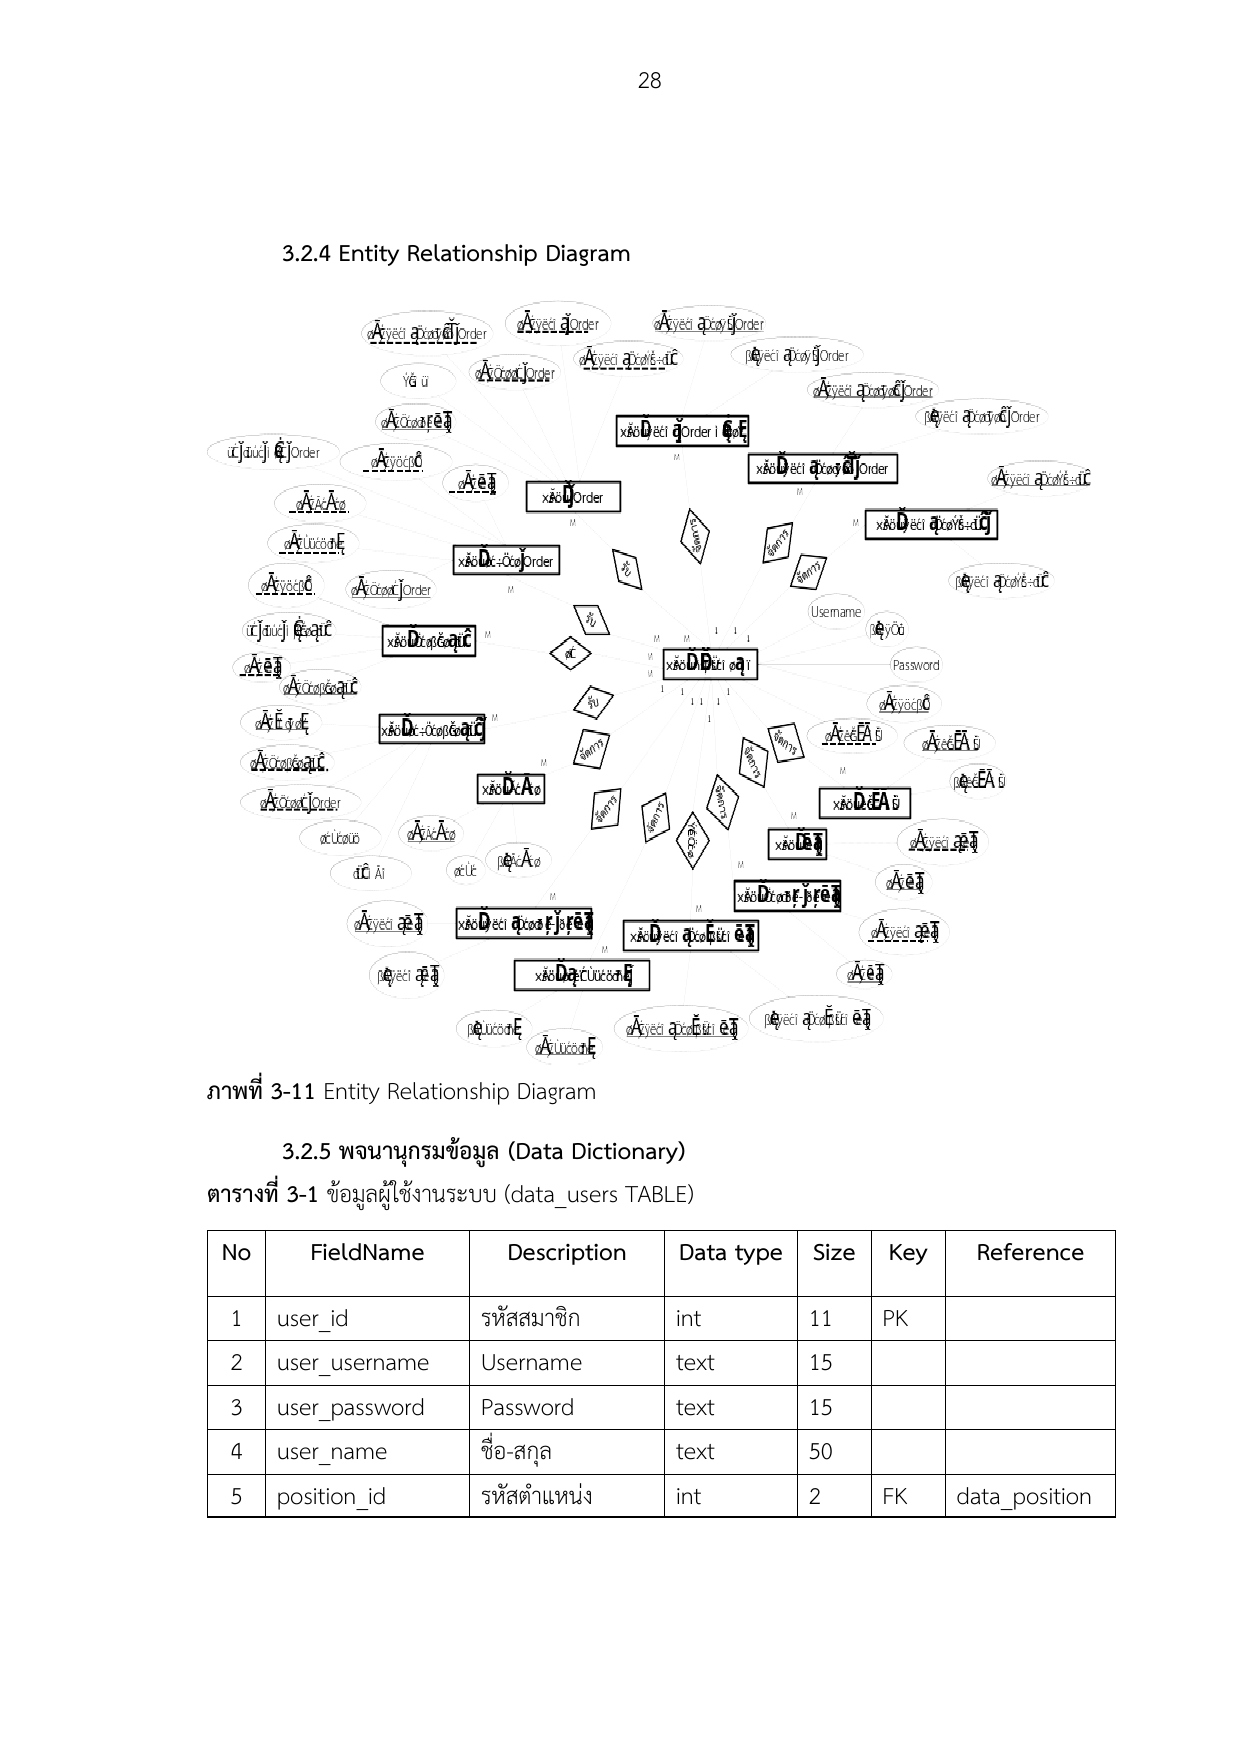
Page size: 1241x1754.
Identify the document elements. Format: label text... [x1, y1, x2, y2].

table_header No [208, 1231, 265, 1296]
table_cell 11 [798, 1297, 871, 1340]
table_header Data type [665, 1231, 797, 1296]
table_header Reference [946, 1231, 1115, 1296]
table_cell ชื่อ-สกุล [470, 1430, 664, 1474]
table_cell text [665, 1341, 797, 1385]
text ภาพที่ 3-11 Entity Relationship Diagram [207, 1070, 1092, 1108]
table_cell 2 [208, 1341, 265, 1385]
table_cell [872, 1430, 945, 1474]
table_header FieldName [266, 1231, 469, 1296]
table_cell FK [872, 1475, 945, 1516]
text ตารางที่ 3-1 ข้อมูลผู้ใช้งานระบบ (data_users TABLE) [207, 1173, 1092, 1211]
table_cell 4 [208, 1430, 265, 1474]
table_cell int [665, 1297, 797, 1340]
table_cell รหัสสมาชิก [470, 1297, 664, 1340]
table_cell 2 [798, 1475, 871, 1516]
table_cell user_name [266, 1430, 469, 1474]
table_cell [872, 1341, 945, 1385]
table_cell 1 [208, 1297, 265, 1340]
table_cell [872, 1386, 945, 1429]
table_cell position_id [266, 1475, 469, 1516]
table_cell 3 [208, 1386, 265, 1429]
table_cell data_position [946, 1475, 1115, 1516]
text 3.2.5 พจนานุกรมข้อมูล (Data Dictionary) [207, 1130, 1092, 1168]
table_cell PK [872, 1297, 945, 1340]
table_cell 15 [798, 1386, 871, 1429]
text 3.2.4 Entity Relationship Diagram [207, 232, 1092, 269]
table_cell user_username [266, 1341, 469, 1385]
table_header Key [872, 1231, 945, 1296]
table_cell user_id [266, 1297, 469, 1340]
table_cell text [665, 1430, 797, 1474]
table_cell 50 [798, 1430, 871, 1474]
table_cell รหัสตำแหน่ง [470, 1475, 664, 1516]
table_cell [946, 1430, 1115, 1474]
table_cell int [665, 1475, 797, 1516]
table_header Size [798, 1231, 871, 1296]
table_cell [946, 1297, 1115, 1340]
table_cell Password [470, 1386, 664, 1429]
table_cell user_password [266, 1386, 469, 1429]
table_cell [946, 1341, 1115, 1385]
table_cell [946, 1386, 1115, 1429]
table_cell 5 [208, 1475, 265, 1516]
table_cell 15 [798, 1341, 871, 1385]
table_cell text [665, 1386, 797, 1429]
table_cell Username [470, 1341, 664, 1385]
table_header Description [470, 1231, 664, 1296]
